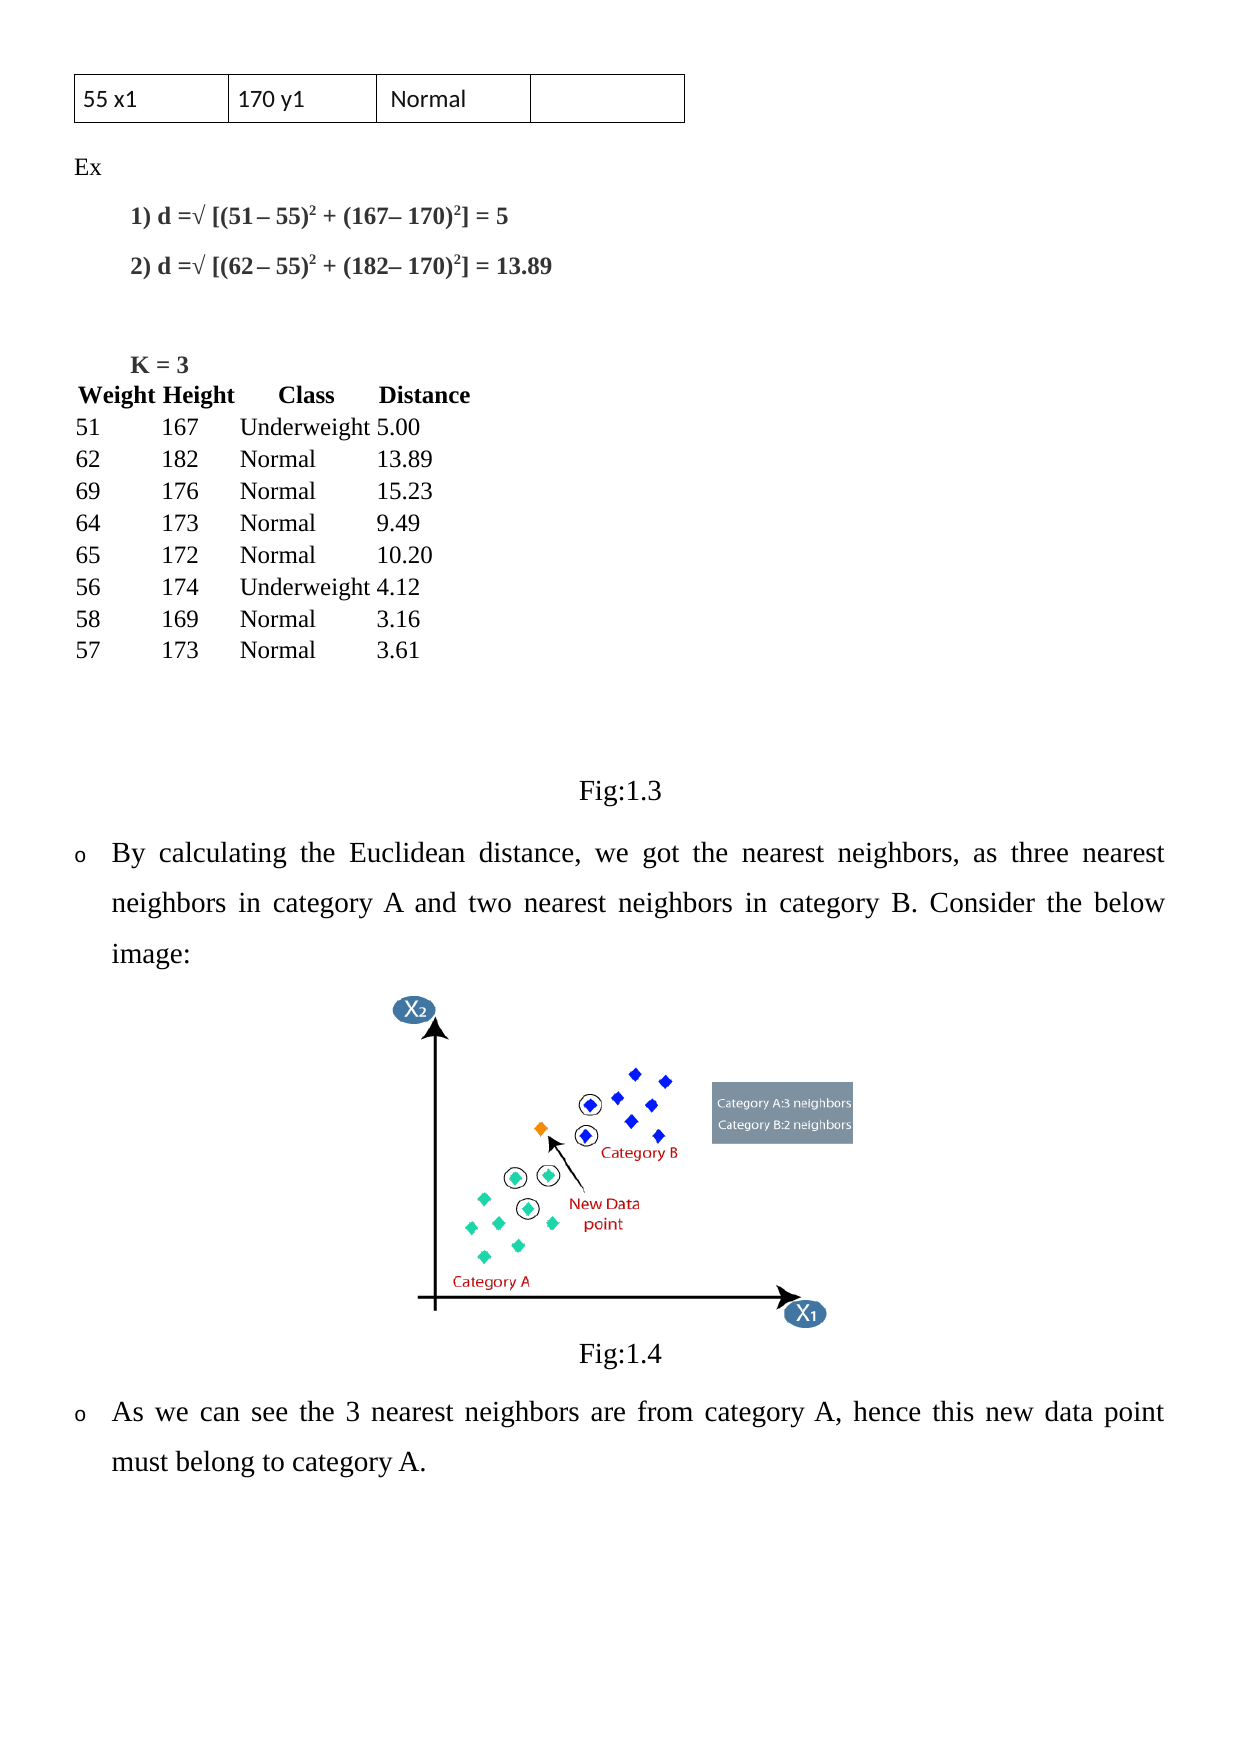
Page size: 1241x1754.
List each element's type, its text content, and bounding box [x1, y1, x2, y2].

table_header Distance [375, 379, 474, 411]
table_cell Normal [238, 475, 375, 506]
table_cell 56 [74, 570, 159, 602]
table_cell 13.89 [375, 443, 474, 474]
picture [383, 986, 857, 1337]
text K = 3 [130, 350, 1166, 379]
table_cell Normal [238, 506, 375, 538]
list By calculating the Euclidean distance, we got the nearest neighbors, as three nearest neighbors in category A and two nearest neighbors in category B. Consider the below image: [74, 835, 1166, 969]
table_cell 10.20 [375, 538, 474, 570]
table_cell Normal [238, 538, 375, 570]
table_cell 55 x1 [75, 75, 228, 122]
table_cell 3.16 [375, 602, 474, 634]
table_cell Normal [377, 75, 530, 122]
table_cell 174 [159, 570, 238, 602]
text Fig:1.3 [74, 773, 1166, 806]
table_cell 172 [159, 538, 238, 570]
table_cell 62 [74, 443, 159, 474]
table_cell 3.61 [375, 634, 474, 666]
table_cell 173 [159, 506, 238, 538]
table_header Height [159, 379, 238, 411]
table_cell 69 [74, 475, 159, 506]
table_cell 64 [74, 506, 159, 538]
table_header Class [238, 379, 375, 411]
table_cell [531, 75, 684, 122]
table_cell 176 [159, 475, 238, 506]
table_cell 4.12 [375, 570, 474, 602]
table_cell 51 [74, 411, 159, 443]
table_cell 58 [74, 602, 159, 634]
table_cell 170 y1 [229, 75, 376, 122]
table_cell 15.23 [375, 475, 474, 506]
table_cell Normal [238, 634, 375, 666]
table_cell Underweight [238, 411, 375, 443]
table_cell 167 [159, 411, 238, 443]
text 2) d =√ [(62 – 55)2 + (182– 170)2] = 13.89 [130, 251, 1166, 280]
table_cell Underweight [238, 570, 375, 602]
table_cell 5.00 [375, 411, 474, 443]
table_cell Normal [238, 443, 375, 474]
text Fig:1.4 [74, 1336, 1166, 1370]
table_cell Normal [238, 602, 375, 634]
table_cell 173 [159, 634, 238, 666]
table_header Weight [74, 379, 159, 411]
table_cell 9.49 [375, 506, 474, 538]
text Ex [74, 152, 1166, 181]
table_cell 65 [74, 538, 159, 570]
table_cell 57 [74, 634, 159, 666]
list As we can see the 3 nearest neighbors are from category A, hence this new data point must belong to category A. [74, 1394, 1166, 1478]
table_cell 169 [159, 602, 238, 634]
table_cell 182 [159, 443, 238, 474]
text 1) d =√ [(51 – 55)2 + (167– 170)2] = 5 [130, 201, 1166, 230]
